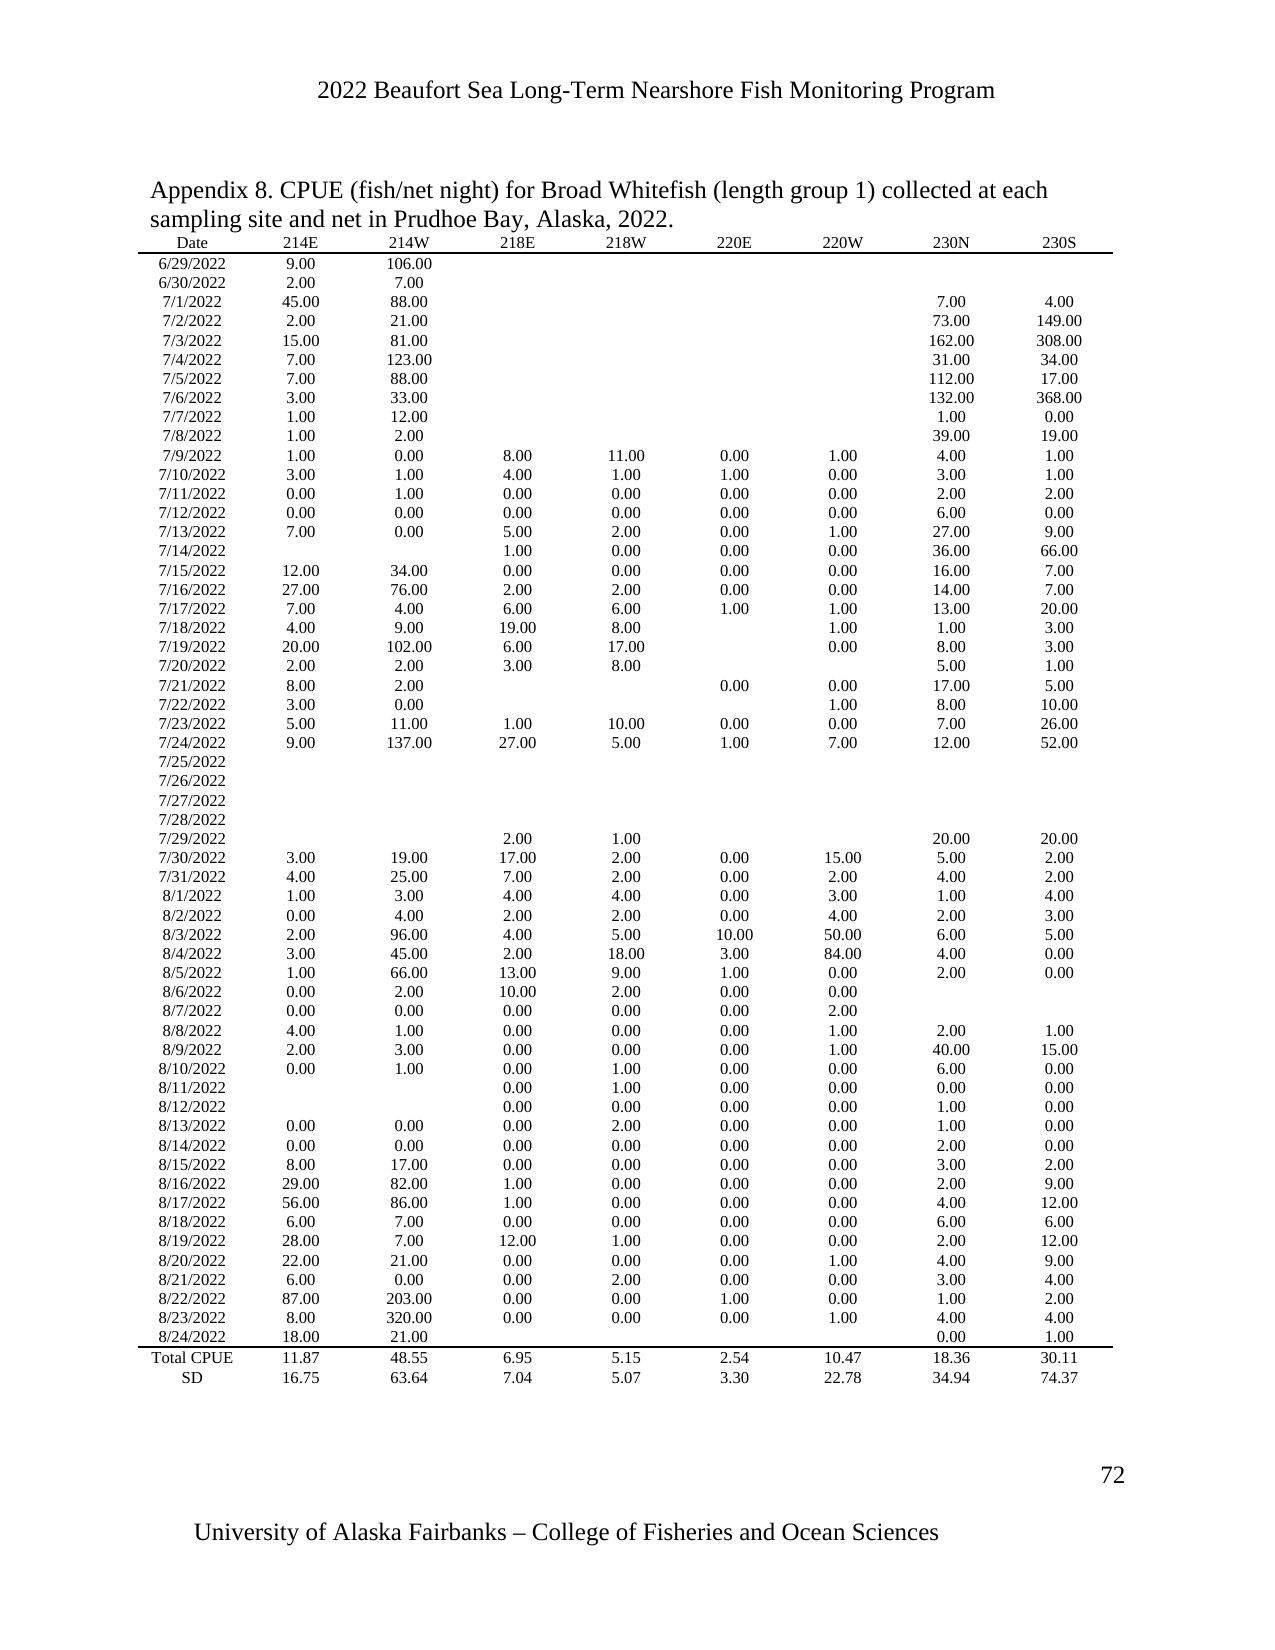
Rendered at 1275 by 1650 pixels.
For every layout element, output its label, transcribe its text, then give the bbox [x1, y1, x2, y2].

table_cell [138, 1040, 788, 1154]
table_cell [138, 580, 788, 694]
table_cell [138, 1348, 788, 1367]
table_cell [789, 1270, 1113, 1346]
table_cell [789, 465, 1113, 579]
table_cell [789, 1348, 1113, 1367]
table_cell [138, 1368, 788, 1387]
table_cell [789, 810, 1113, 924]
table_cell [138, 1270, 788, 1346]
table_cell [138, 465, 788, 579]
subtitle Appendix 8. CPUE (fish/net night) for Broad Whitefish (length group 1) collected at each sampling site and net in Prudhoe Bay, Alaska, 2022. [150, 175, 1125, 232]
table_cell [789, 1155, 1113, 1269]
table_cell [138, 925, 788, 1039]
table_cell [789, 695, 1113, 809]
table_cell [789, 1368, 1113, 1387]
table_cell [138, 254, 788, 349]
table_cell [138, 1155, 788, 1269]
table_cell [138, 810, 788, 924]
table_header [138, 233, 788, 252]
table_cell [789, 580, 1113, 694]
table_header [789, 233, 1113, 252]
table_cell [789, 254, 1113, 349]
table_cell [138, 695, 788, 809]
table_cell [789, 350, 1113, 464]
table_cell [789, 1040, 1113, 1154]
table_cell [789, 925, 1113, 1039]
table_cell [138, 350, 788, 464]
